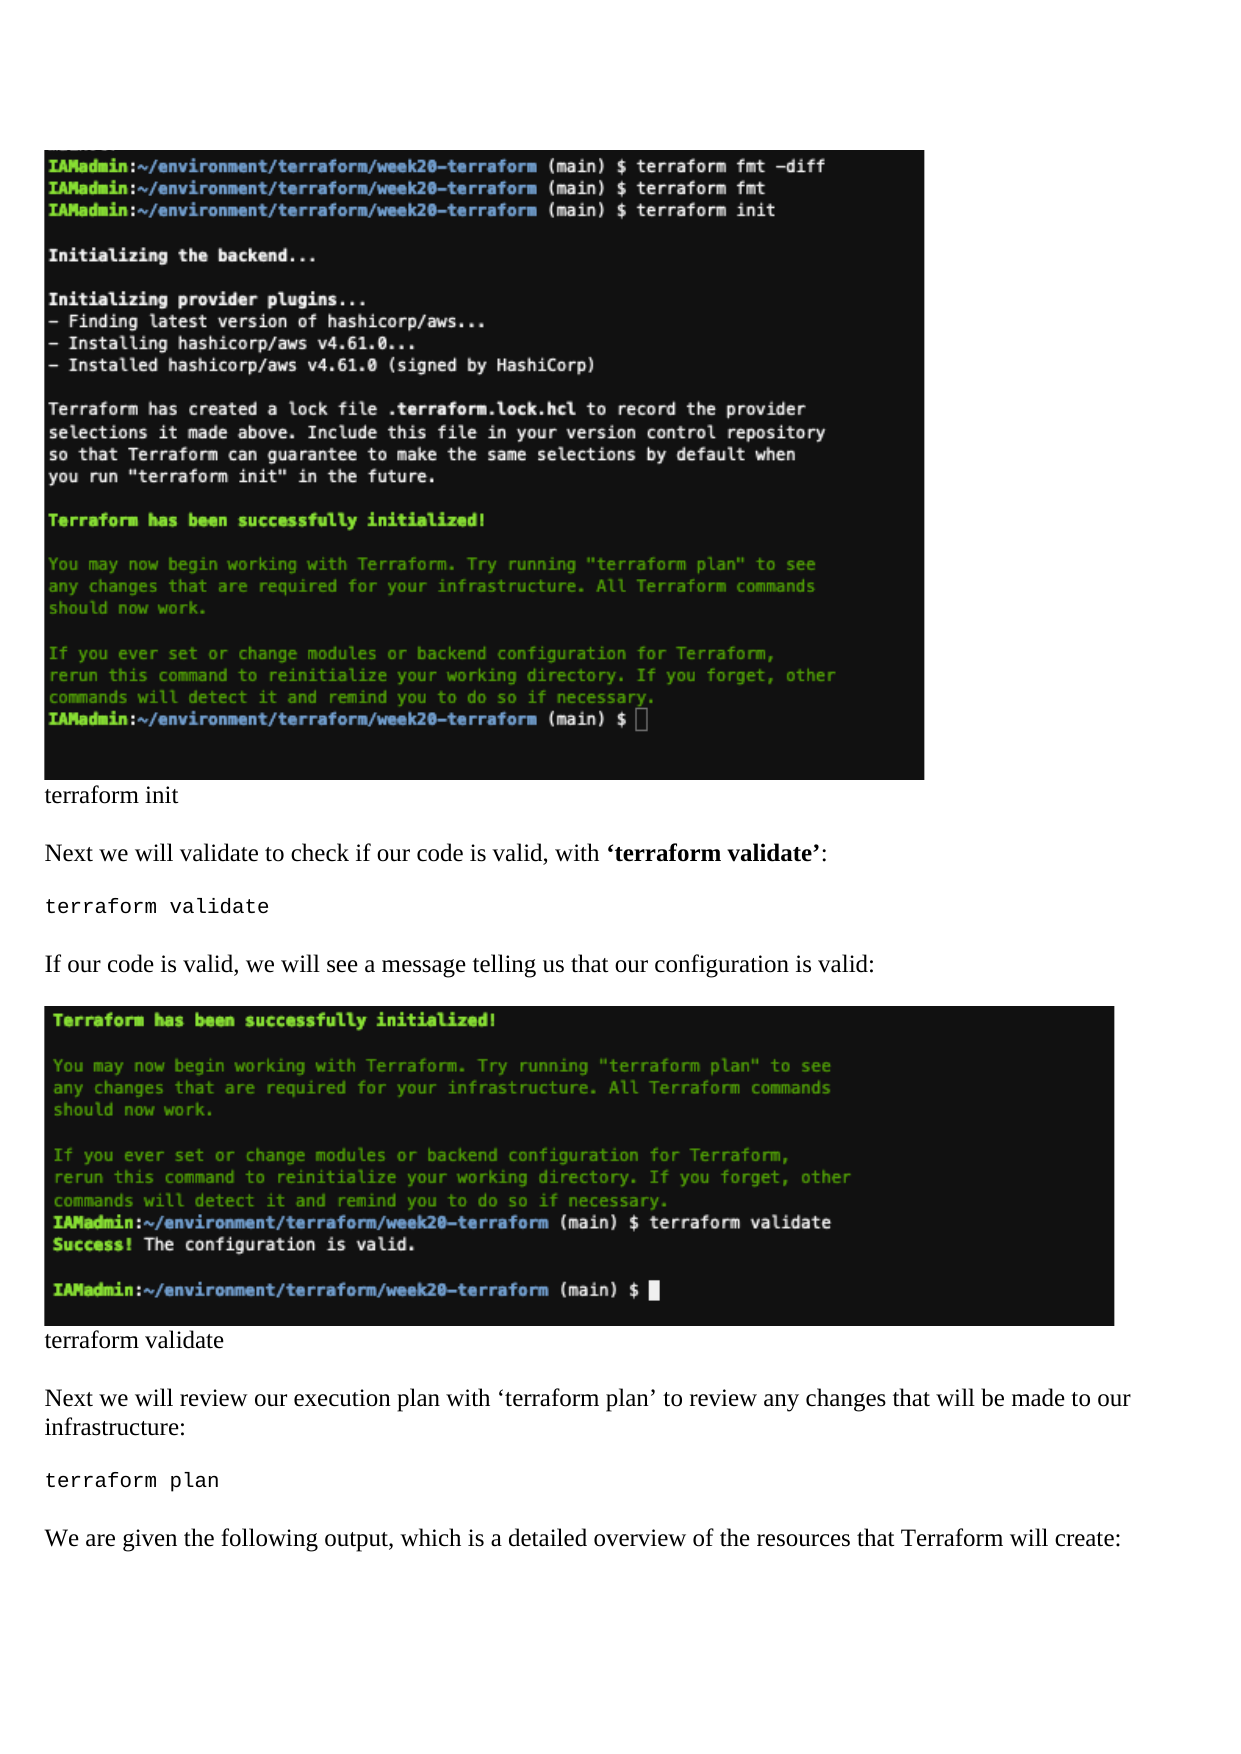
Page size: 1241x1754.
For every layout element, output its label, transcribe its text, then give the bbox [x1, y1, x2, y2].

text We are given the following output, which is a detailed overview of the resources that Terraform will create: [44, 1523, 1196, 1551]
text terraform init [44, 780, 1196, 809]
text terraform validate [44, 896, 1196, 919]
text Next we will validate to check if our code is valid, with ‘terraform validate’: [44, 838, 1196, 867]
text Next we will review our execution plan with ‘terraform plan’ to review any changes that will be made to our infrastructure: [44, 1383, 1196, 1441]
text terraform plan [44, 1470, 1196, 1493]
text If our code is valid, we will see a message telling us that our configuration is valid: [44, 949, 1196, 977]
text terraform validate [44, 1325, 1196, 1354]
picture [44, 150, 925, 780]
picture [44, 1006, 1115, 1326]
